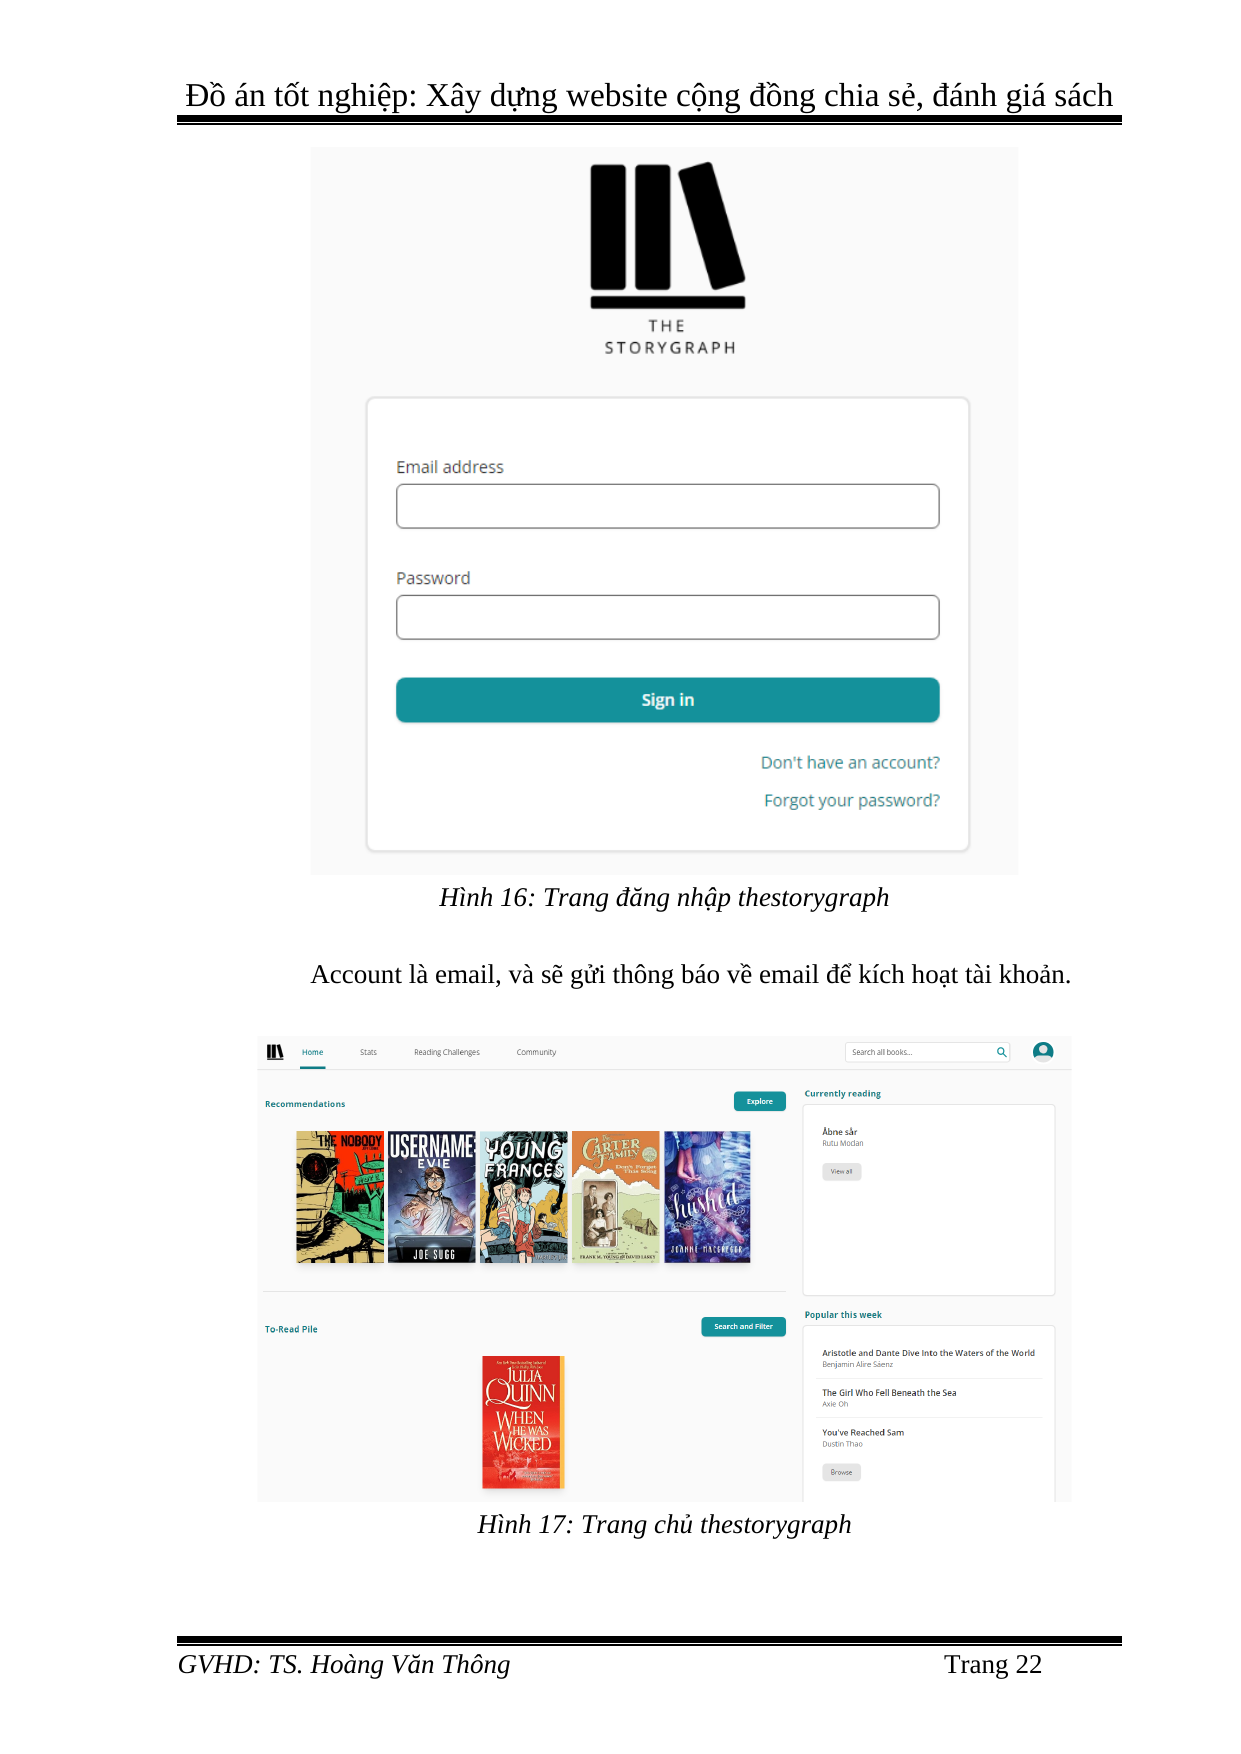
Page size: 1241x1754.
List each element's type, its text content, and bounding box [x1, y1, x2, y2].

list Hình 17: Trang chủ thestorygraph [207, 1508, 1122, 1539]
list Account là email, và sẽ gửi thông báo về email để kích hoạt tài khoản. [251, 958, 1122, 989]
list Hình 16: Trang đăng nhập thestorygraph [207, 881, 1122, 912]
picture [257, 1036, 1072, 1502]
picture [310, 147, 1019, 875]
